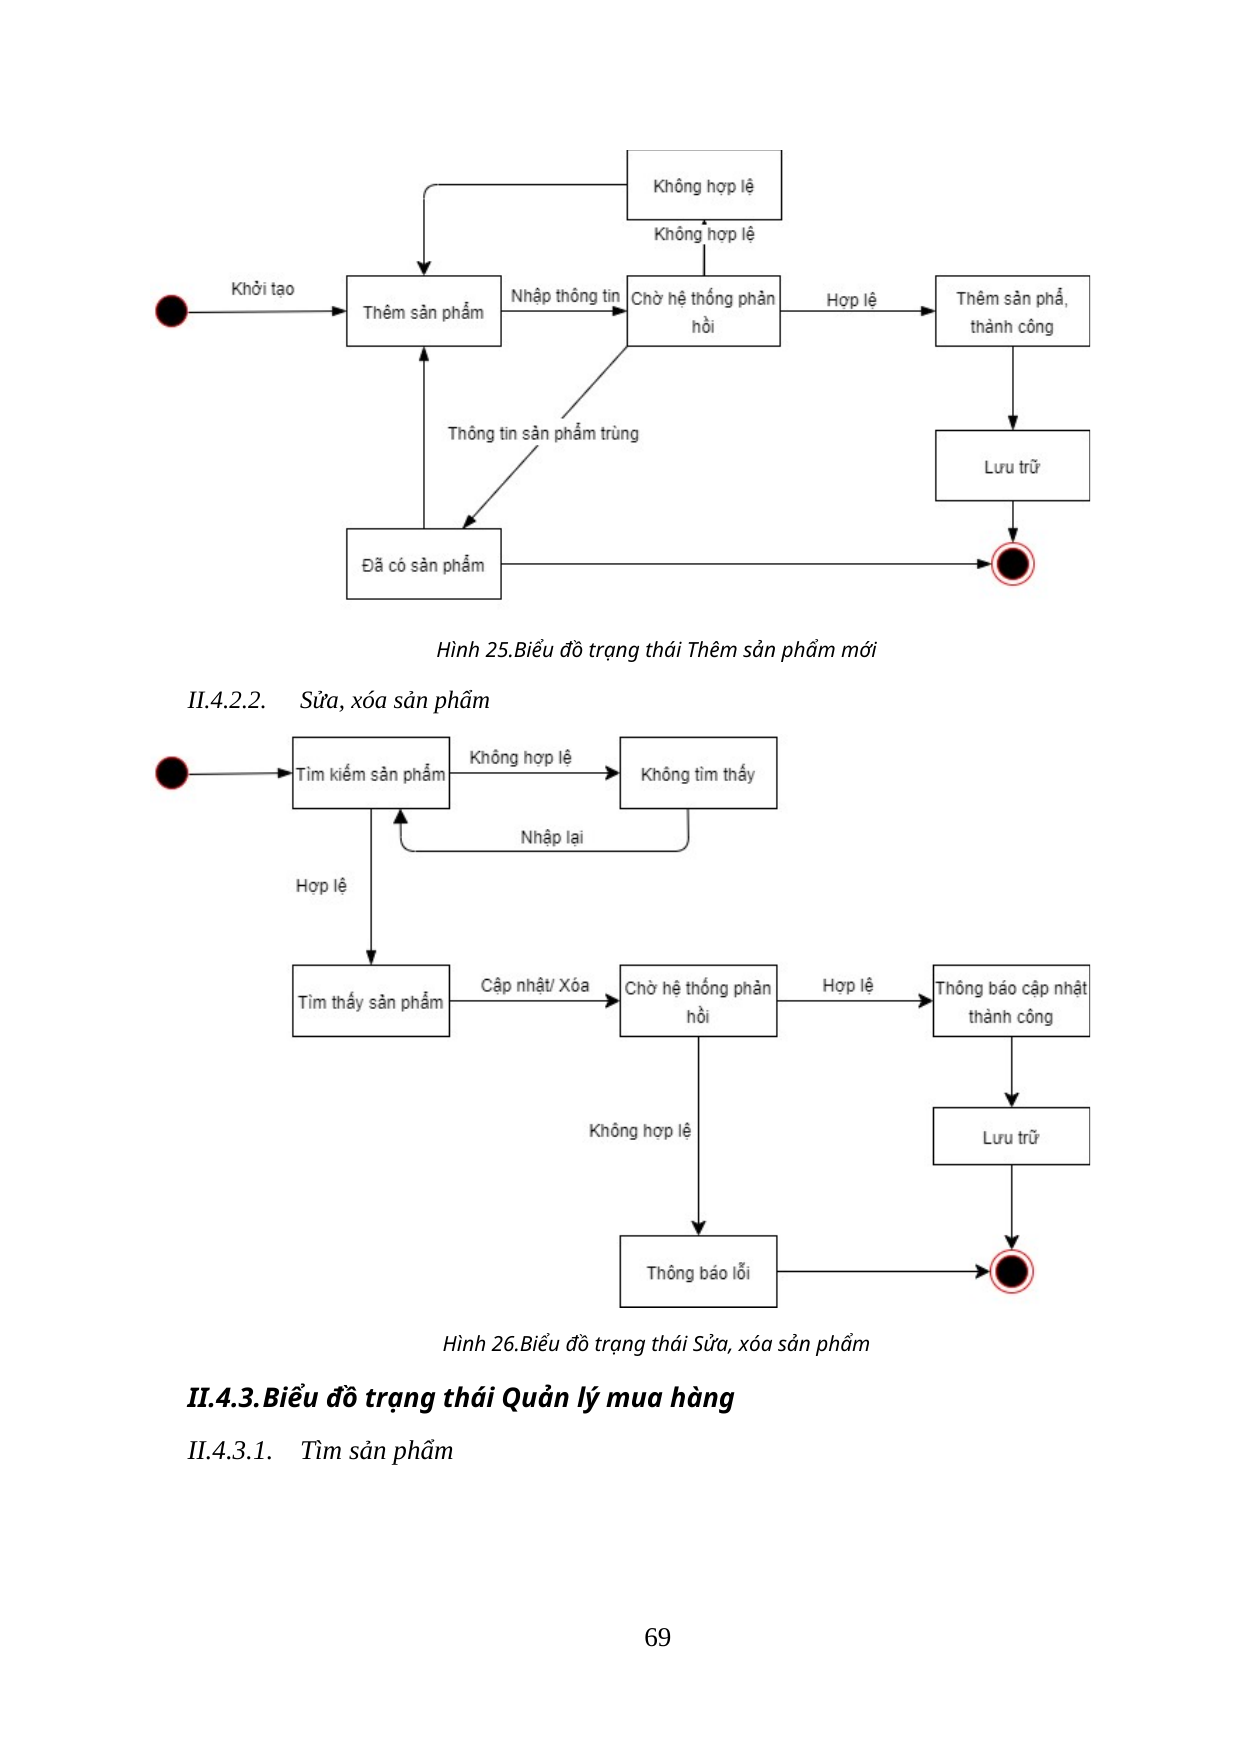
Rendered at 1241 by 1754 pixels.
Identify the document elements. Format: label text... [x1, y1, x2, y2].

list Tìm sản phẩm [187, 1434, 1090, 1465]
subtitle Biểu đồ trạng thái Quản lý mua hàng [187, 1379, 1090, 1416]
text Hình 25.Biểu đồ trạng thái Thêm sản phẩm mới [150, 636, 1090, 664]
text Hình 26.Biểu đồ trạng thái Sửa, xóa sản phẩm [150, 1329, 1090, 1358]
picture [150, 734, 1091, 1308]
list Sửa, xóa sản phẩm [187, 685, 1090, 713]
picture [150, 150, 1091, 614]
